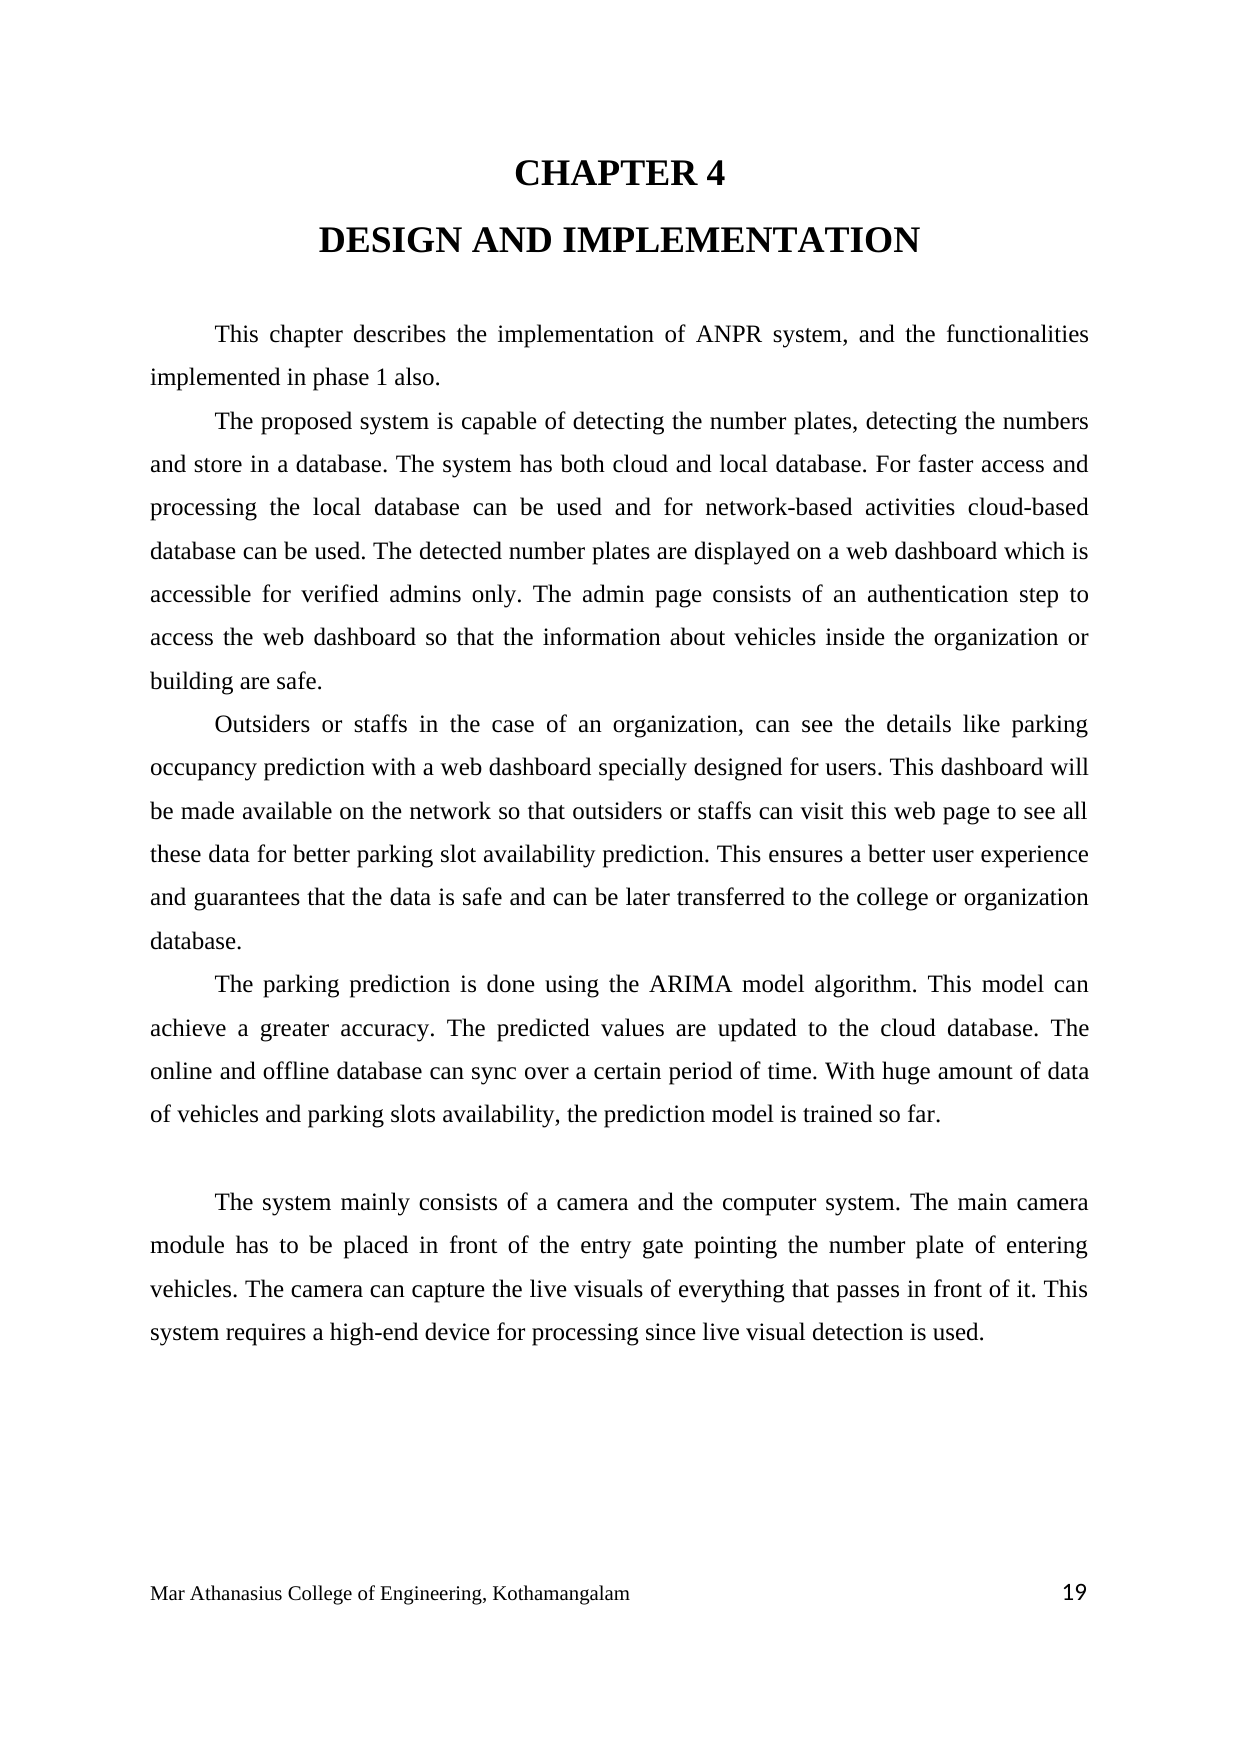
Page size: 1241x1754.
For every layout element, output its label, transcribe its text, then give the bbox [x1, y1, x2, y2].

text The proposed system is capable of detecting the number plates, detecting the numbers and store in a database. The system has both cloud and local database. For faster access and processing the local database can be used and for network-based activities cloud-based database can be used. The detected number plates are displayed on a web dashboard which is accessible for verified admins only. The admin page consists of an authentication step to access the web dashboard so that the information about vehicles inside the organization or building are safe. [150, 406, 1090, 694]
text The parking prediction is done using the ARIMA model algorithm. This model can achieve a greater accuracy. The predicted values are updated to the cloud database. The online and offline database can sync over a certain period of time. With huge amount of data of vehicles and parking slots availability, the prediction model is trained so far. [150, 969, 1090, 1128]
text The system mainly consists of a camera and the computer system. The main camera module has to be placed in front of the entry gate pointing the number plate of entering vehicles. The camera can capture the live visuals of everything that passes in front of it. This system requires a high-end device for processing since live visual detection is used. [150, 1187, 1090, 1346]
text This chapter describes the implementation of ANPR system, and the functionalities implemented in phase 1 also. [150, 319, 1090, 391]
text DESIGN AND IMPLEMENTATION [149, 217, 1090, 261]
text Outsiders or staffs in the case of an organization, can see the details like parking occupancy prediction with a web dashboard specially designed for users. This dashboard will be made available on the network so that outsiders or staffs can visit this web page to see all these data for better parking slot availability prediction. This ensures a better user experience and guarantees that the data is safe and can be later transferred to the college or organization database. [150, 709, 1090, 954]
text CHAPTER 4 [149, 150, 1090, 193]
